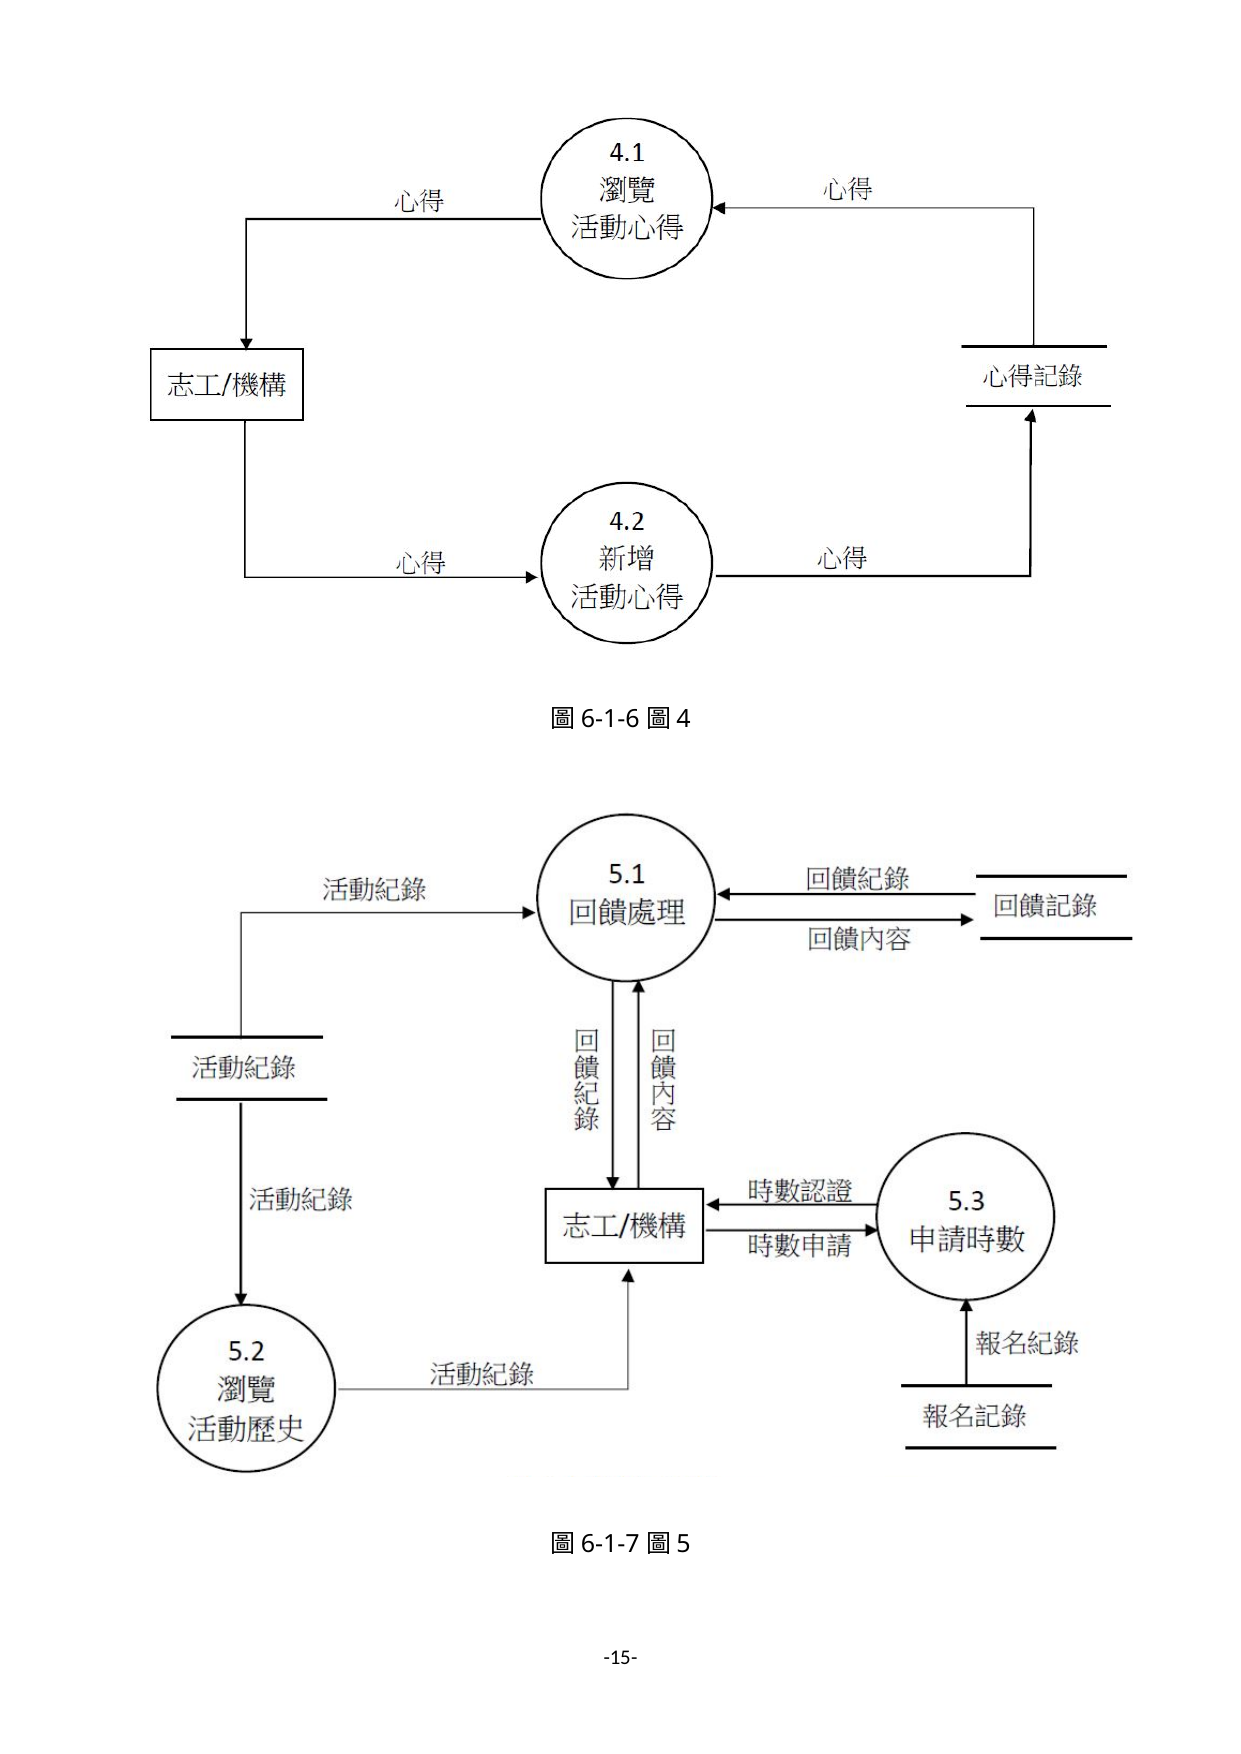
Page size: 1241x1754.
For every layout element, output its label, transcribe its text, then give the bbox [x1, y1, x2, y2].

text 圖 6-1-6 圖4 [89, 698, 1152, 735]
picture [98, 810, 1142, 1477]
text 圖 6-1-7 圖5 [89, 1523, 1152, 1560]
picture [88, 106, 1151, 656]
